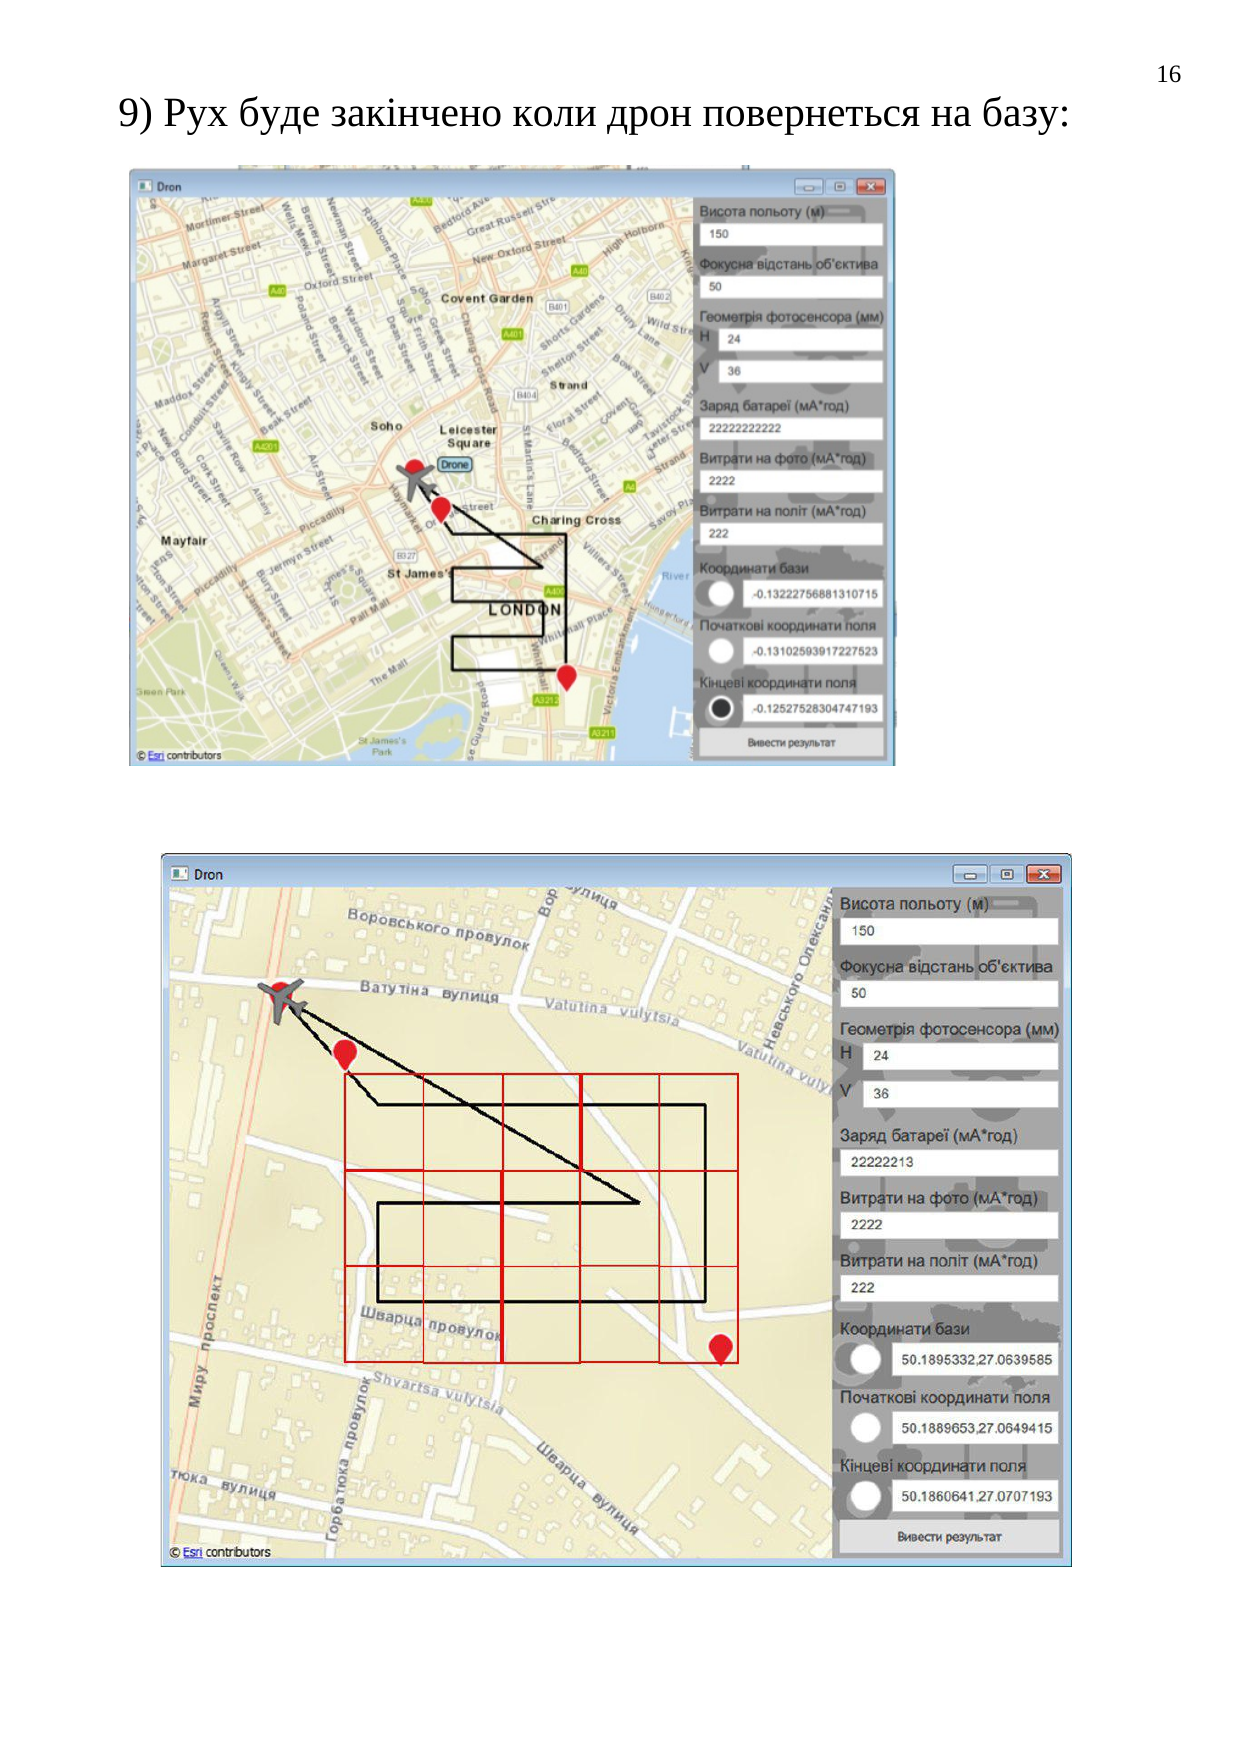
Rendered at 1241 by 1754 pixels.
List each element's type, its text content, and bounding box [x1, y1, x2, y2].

picture [160, 853, 1072, 1567]
text 9) Рух буде закінчено коли дрон повернеться на базу: [118, 88, 1181, 136]
picture [129, 165, 898, 766]
